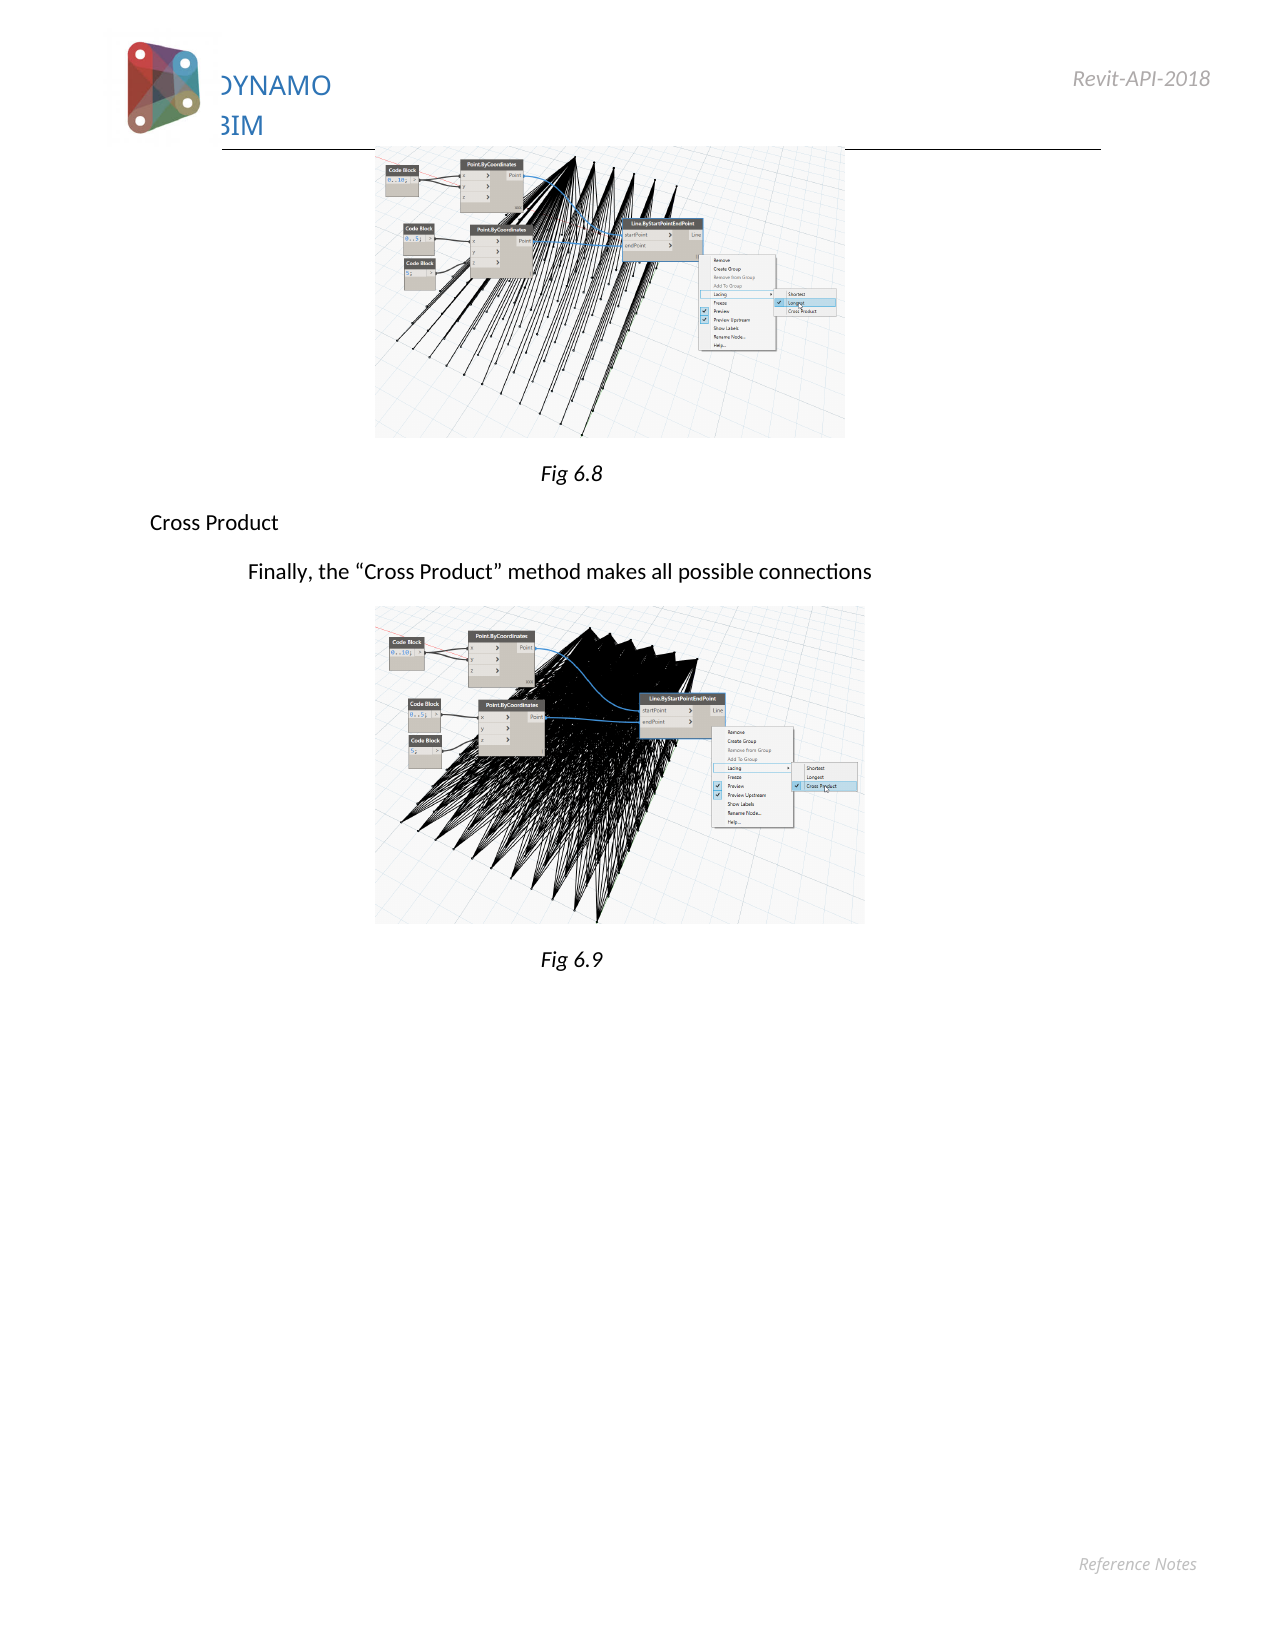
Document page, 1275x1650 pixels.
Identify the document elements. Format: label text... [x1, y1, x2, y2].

picture [375, 146, 845, 438]
text Fig 6.9 [150, 945, 1125, 973]
picture [103, 28, 222, 147]
picture [375, 606, 865, 924]
text Fig 6.8 [300, 459, 1125, 487]
text Finally, the “Cross Product” method makes all possible connections [150, 557, 1125, 585]
text Cross Product [150, 508, 1125, 536]
